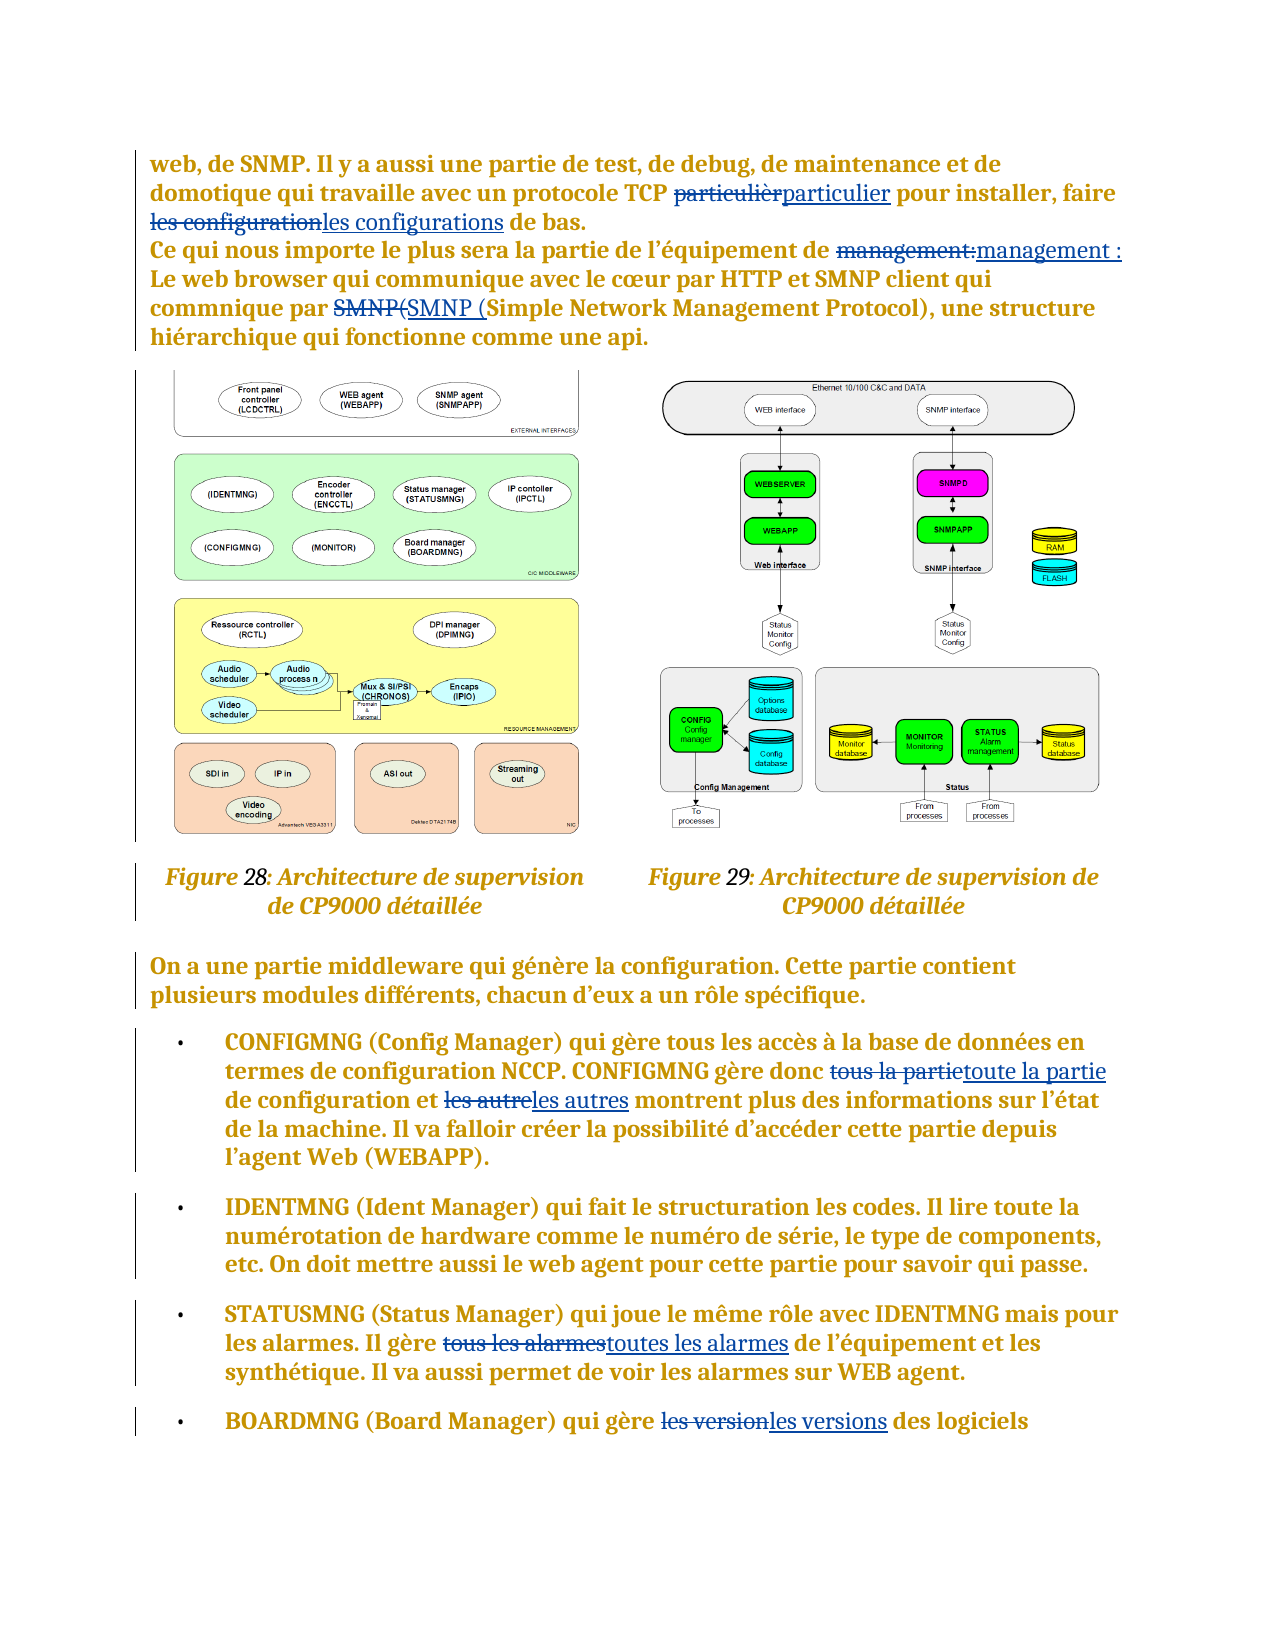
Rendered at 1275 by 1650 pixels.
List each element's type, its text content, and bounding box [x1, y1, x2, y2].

list IDENTMNG (Ident Manager) qui fait le structuration les codes. Il lire toute la numérotation de hardware comme le numéro de série, le type de components, etc. On doit mettre aussi le web agent pour cette partie pour savoir qui passe. [175, 1193, 1125, 1279]
picture [161, 370, 589, 843]
list CONFIGMNG (Config Manager) qui gère tous les accès à la base de données en termes de configuration NCCP. CONFIGMNG gère donc de configuration et montrent plus des informations sur l’état de la machine. Il va falloir créer la possibilité d’accéder cette partie depuis l’agent Web (WEBAPP). [175, 1028, 1125, 1172]
text On a une partie middleware qui génère la configuration. Cette partie contient plusieurs modules différents, chacun d’eux a un rôle spécifique. [150, 952, 1125, 1009]
table_header Figure 28: Architecture de supervision de CP9000 détaillée [139, 370, 611, 933]
table_header Figure 29: Architecture de supervision de CP9000 détaillée [611, 370, 1136, 933]
list BOARDMNG (Board Manager) qui gère des logiciels [175, 1407, 1125, 1436]
picture [629, 370, 1118, 843]
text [150, 150, 1125, 351]
list STATUSMNG (Status Manager) qui joue le même rôle avec IDENTMNG mais pour les alarmes. Il gère de l’équipement et les synthétique. Il va aussi permet de voir les alarmes sur WEB agent. [175, 1300, 1125, 1386]
